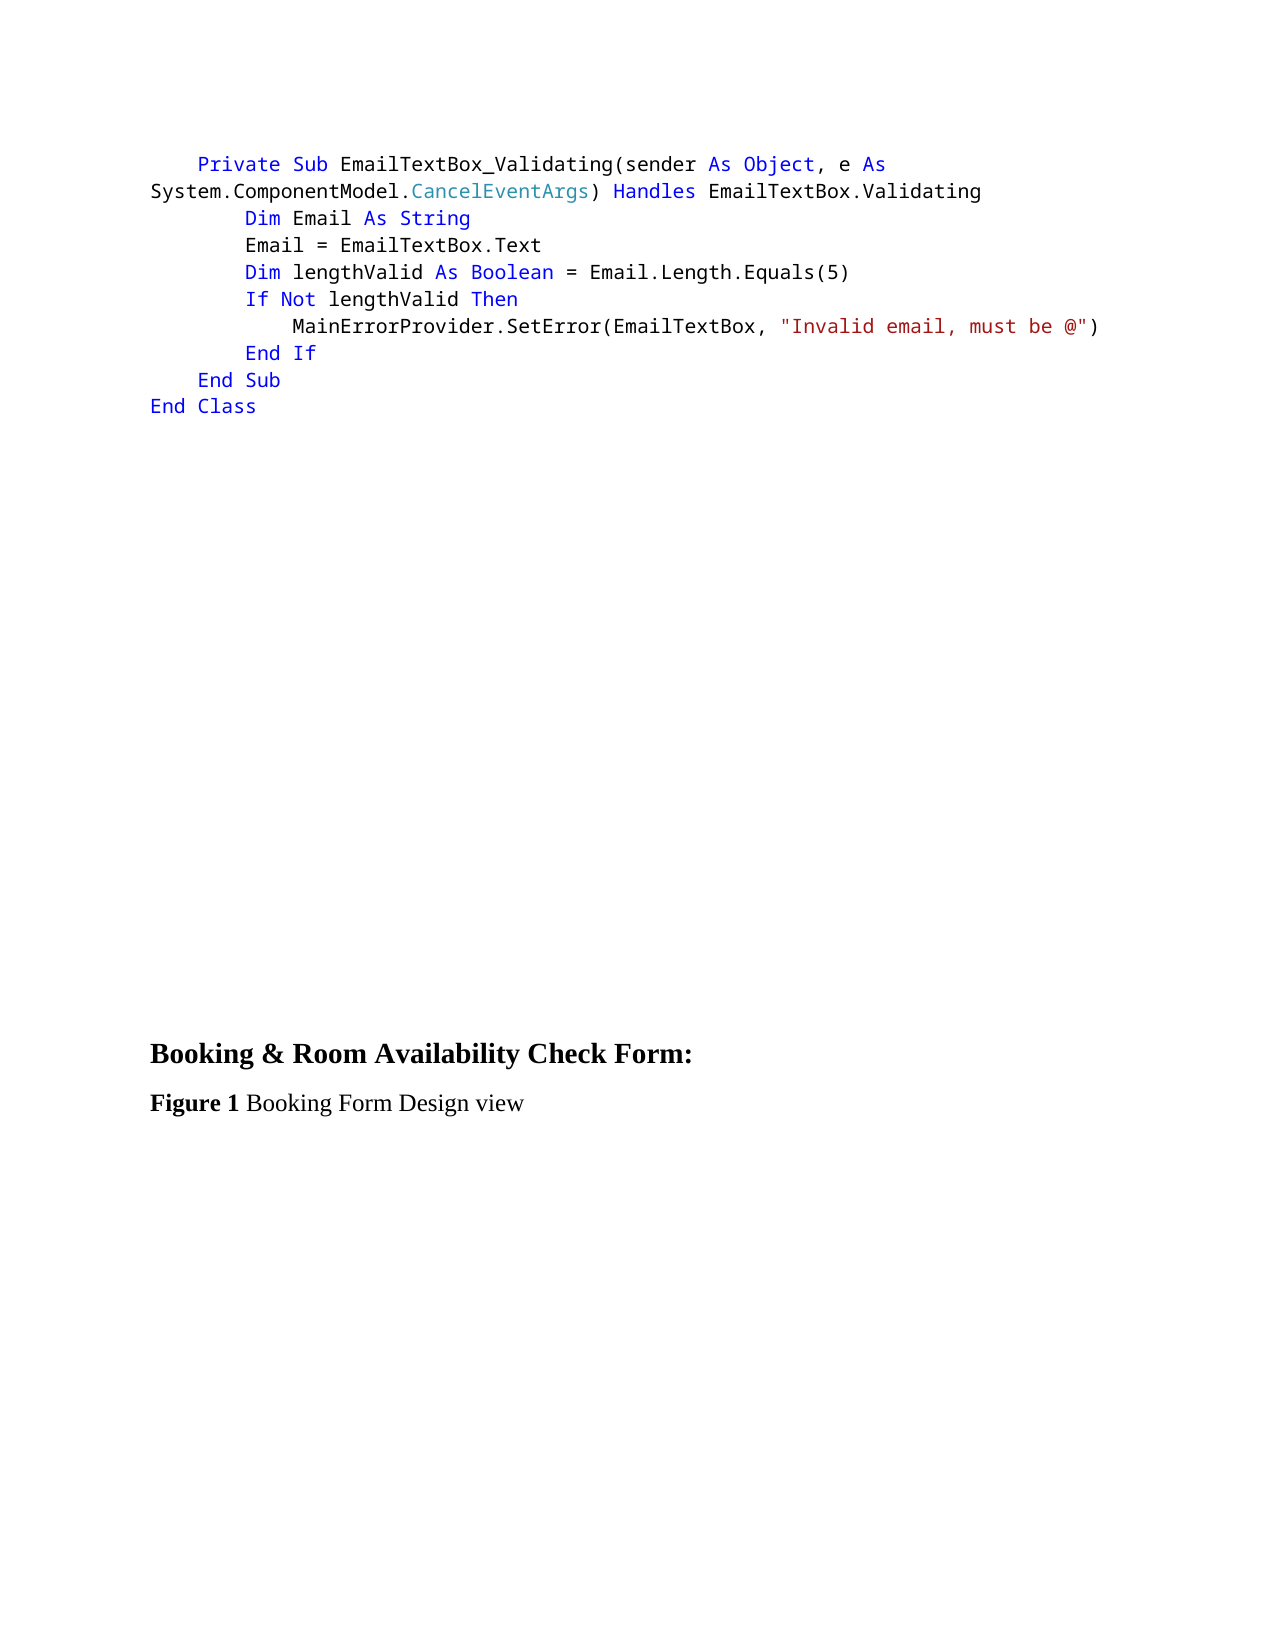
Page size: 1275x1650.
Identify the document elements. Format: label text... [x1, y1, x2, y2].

text End Sub [150, 366, 1125, 393]
text Dim Email As String [150, 204, 1125, 231]
text Figure 1 Booking Form Design view [150, 1088, 1125, 1117]
text If Not lengthValid Then [150, 285, 1125, 312]
text Dim lengthValid As Boolean = Email.Length.Equals(5) [150, 258, 1125, 285]
text End If [150, 339, 1125, 366]
text MainErrorProvider.SetError(EmailTextBox, "Invalid email, must be @") [150, 312, 1125, 339]
text End Class [150, 393, 1125, 420]
text Email = EmailTextBox.Text [150, 231, 1125, 258]
text Booking & Room Availability Check Form: [150, 1036, 1125, 1069]
text Private Sub EmailTextBox_Validating(sender As Object, e As System.ComponentModel.CancelEventArgs) Handles EmailTextBox.Validating [150, 150, 1125, 204]
